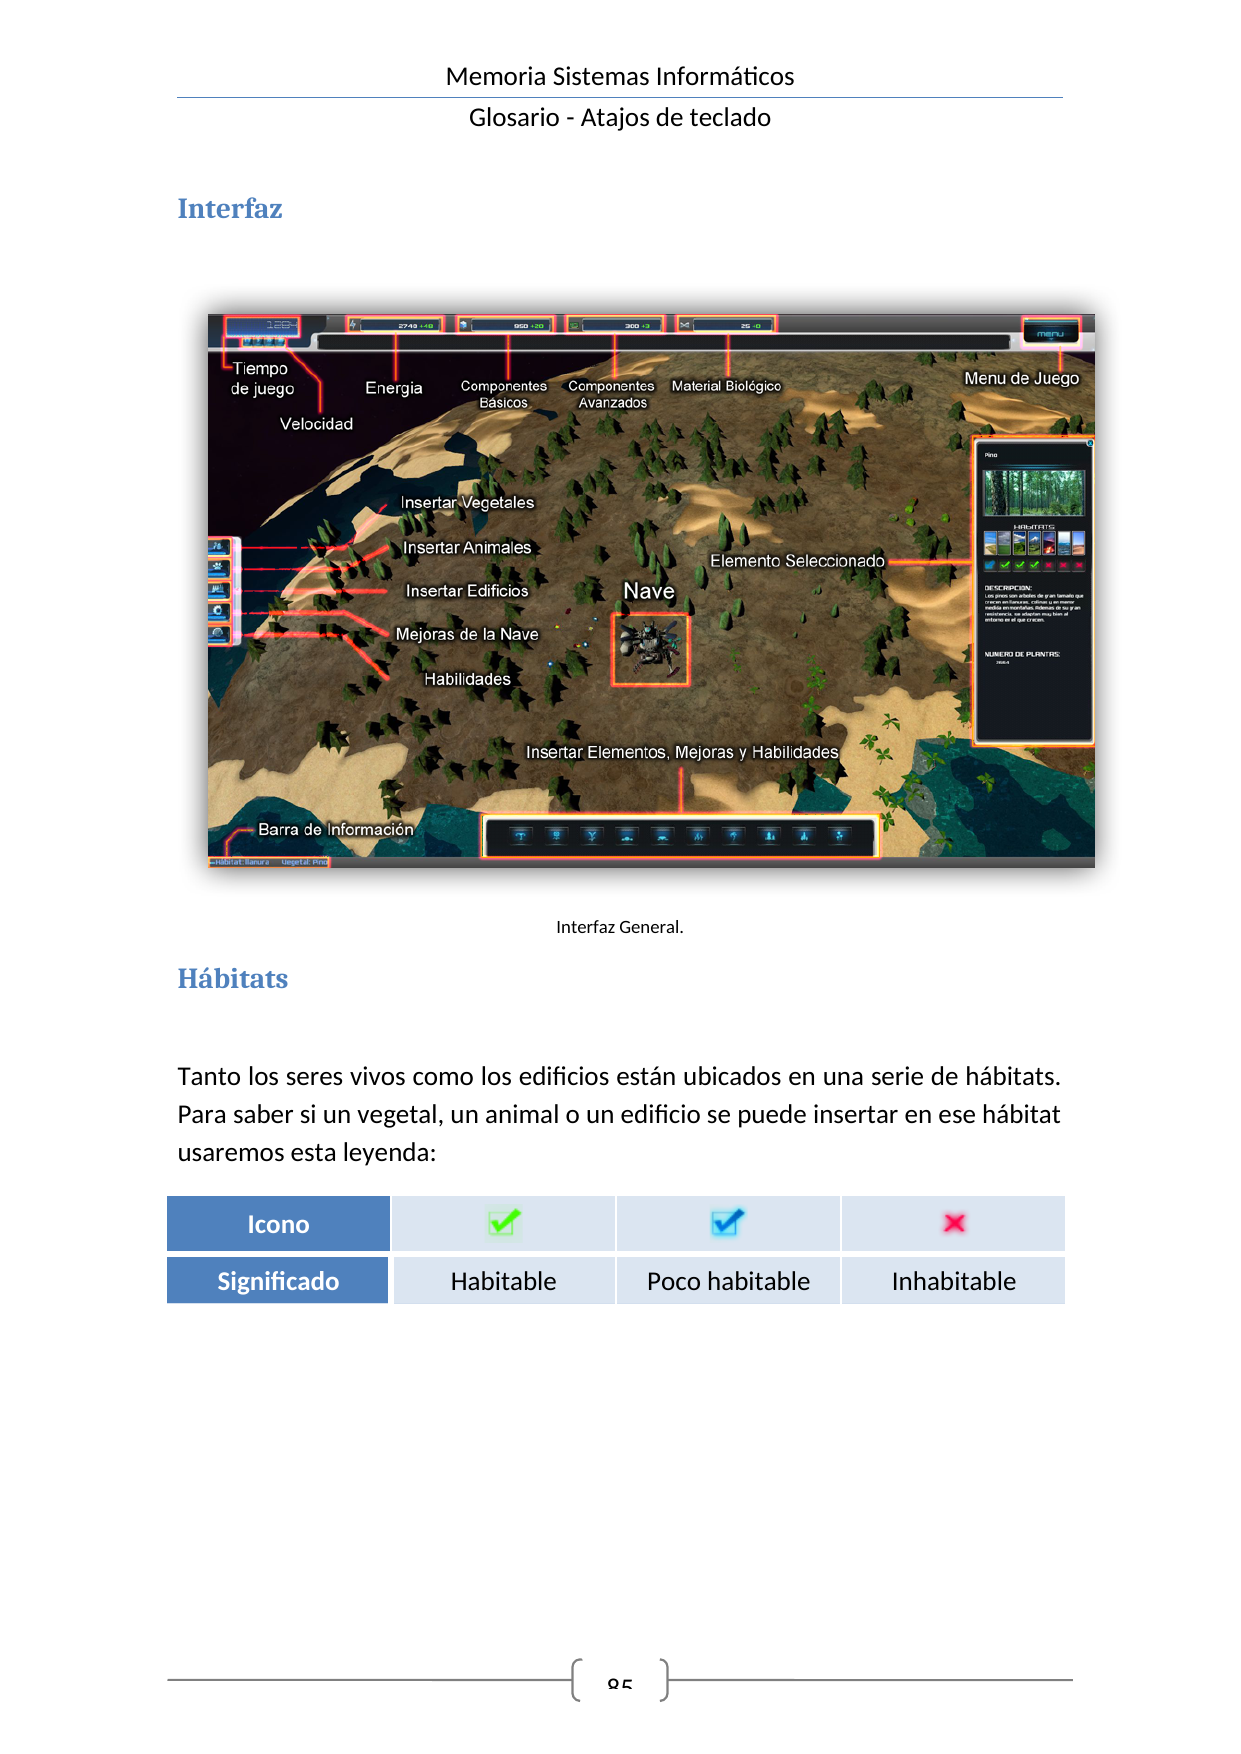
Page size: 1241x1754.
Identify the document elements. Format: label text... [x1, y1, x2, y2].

table_header Icono [167, 1196, 390, 1251]
picture [934, 1204, 973, 1243]
table_cell Poco habitable [617, 1257, 840, 1303]
picture [709, 1204, 748, 1243]
table_cell Habitable [394, 1257, 615, 1303]
text Tanto los seres vivos como los edificios están ubicados en una serie de hábitats. Para saber si un vegetal, un animal o un edificio se puede insertar en ese hábitat usaremos esta leyenda: [177, 1059, 1063, 1168]
table_header [392, 1196, 615, 1251]
subtitle Hábitats [177, 962, 1063, 996]
table_header [842, 1196, 1065, 1251]
text Interfaz General. [177, 915, 1063, 938]
table_cell Significado [167, 1257, 388, 1303]
picture [208, 314, 1095, 868]
subtitle Interfaz [177, 192, 1063, 225]
picture [484, 1204, 523, 1243]
table_header [617, 1196, 840, 1251]
table_cell Inhabitable [842, 1257, 1065, 1303]
